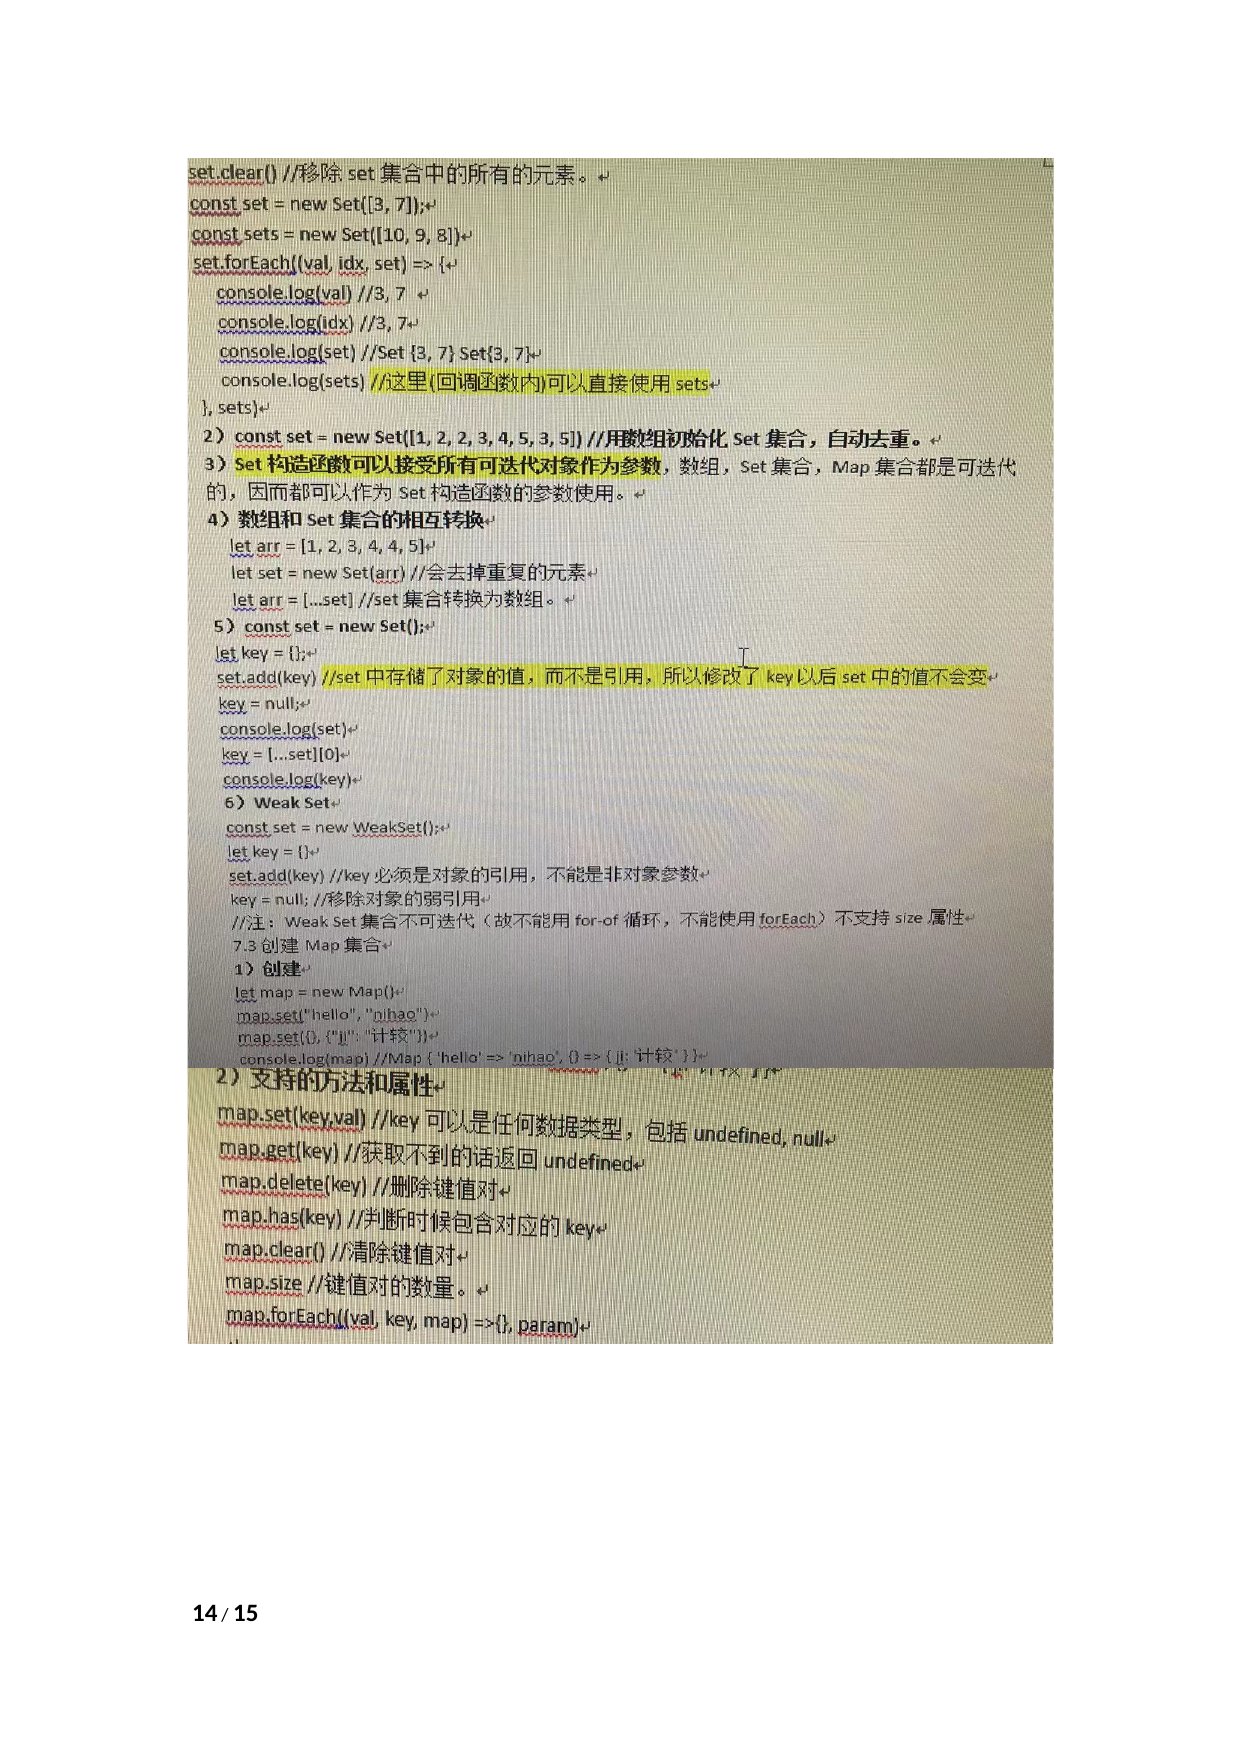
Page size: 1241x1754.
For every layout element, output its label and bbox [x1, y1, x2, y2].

picture [187, 158, 1054, 1344]
